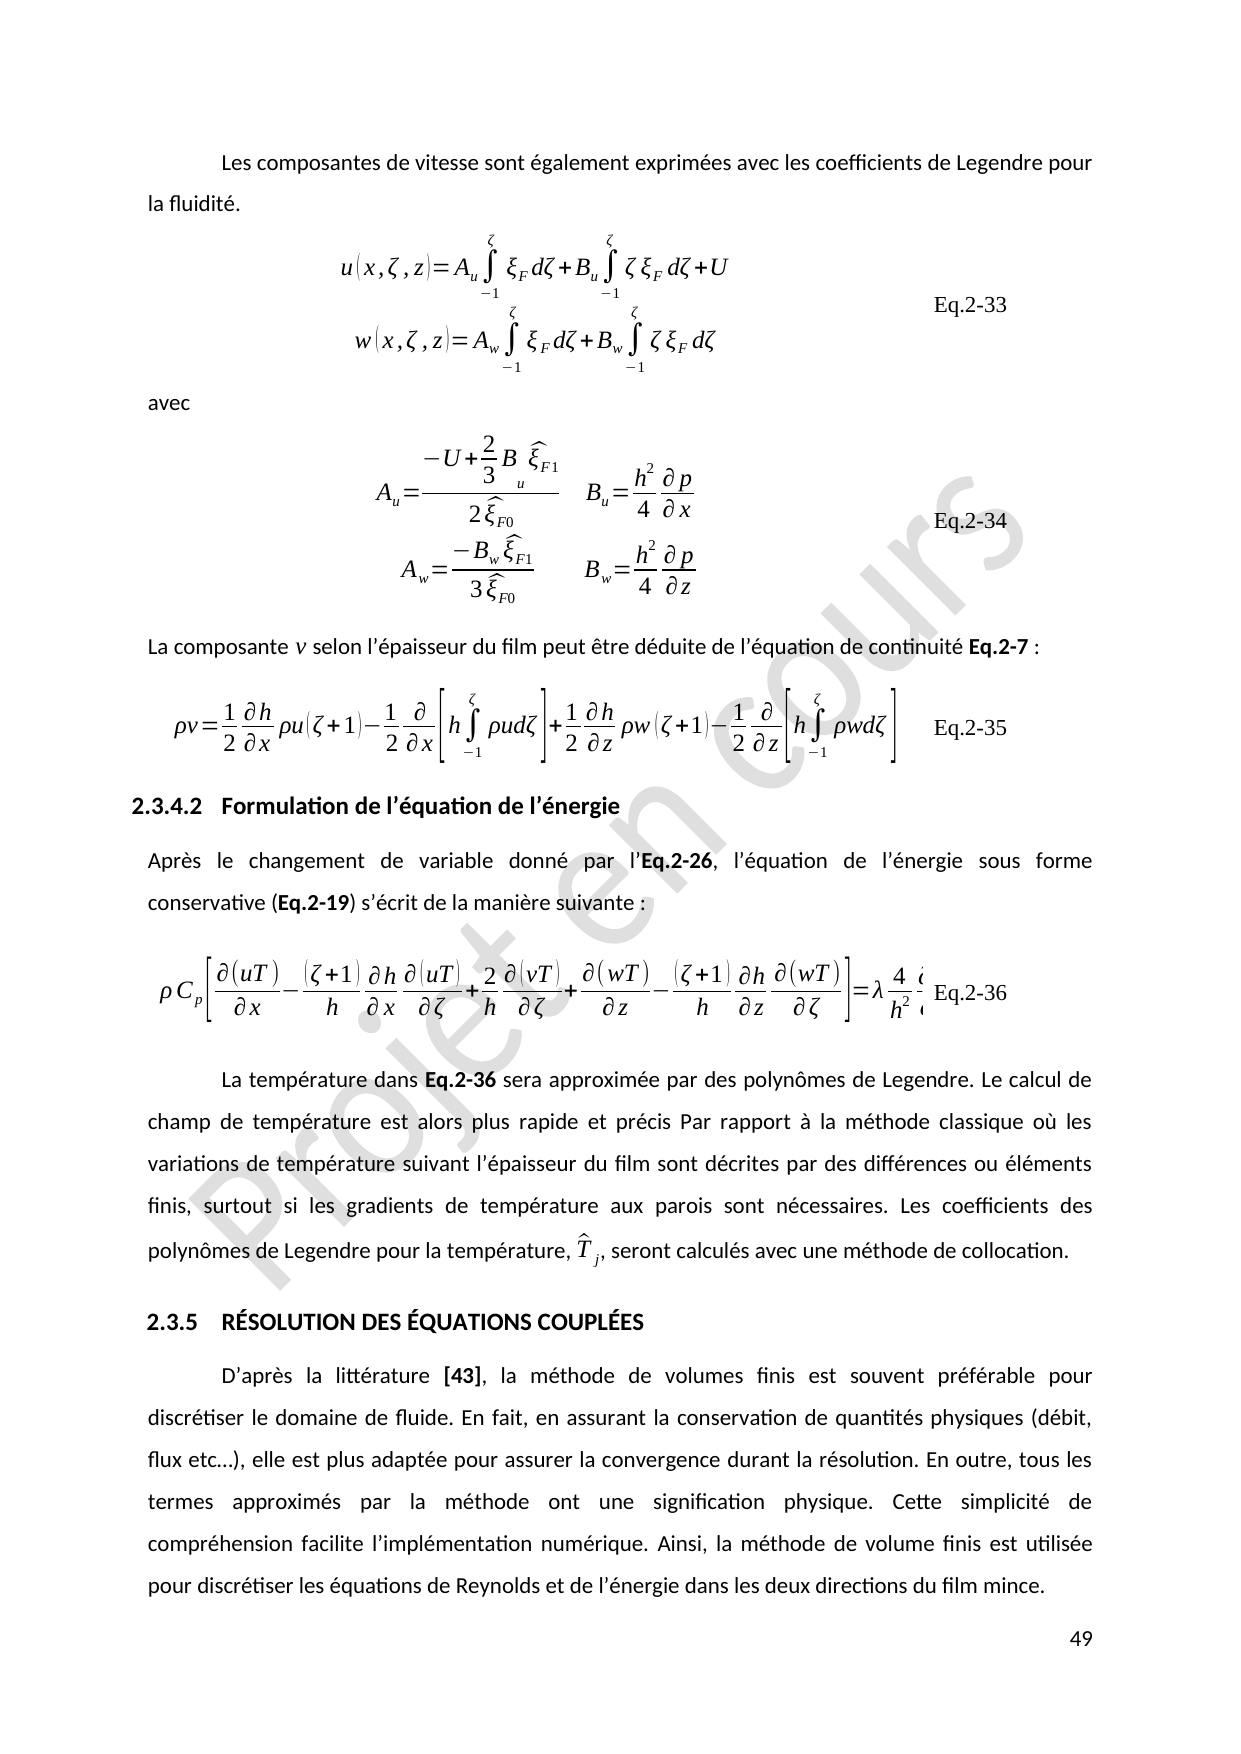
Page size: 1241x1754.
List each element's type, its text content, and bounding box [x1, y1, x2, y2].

table_header [923, 430, 1093, 620]
text D’après la littérature [43], la méthode de volumes finis est souvent préférable pour discrétiser le domaine de fluide. En fait, en assurant la conservation de quantités physiques (débit, flux etc…), elle est plus adaptée pour assurer la convergence durant la résolution. En outre, tous les termes approximés par la méthode ont une signification physique. Cette simplicité de compréhension facilite l’implémentation numérique. Ainsi, la méthode de volume finis est utilisée pour discrétiser les équations de Reynolds et de l’énergie dans les deux directions du film mince. [148, 1361, 1093, 1599]
text La composante selon l’épaisseur du film peut être déduite de l’équation de continuité Eq.2-7 : [148, 632, 1093, 661]
text La température dans Eq.2-36 sera approximée par des polynômes de Legendre. Le calcul de champ de température est alors plus rapide et précis Par rapport à la méthode classique où les variations de température suivant l’épaisseur du film sont décrites par des différences ou éléments finis, surtout si les gradients de température aux parois sont nécessaires. Les coefficients des polynômes de Legendre pour la température, , seront calculés avec une méthode de collocation. [148, 1065, 1093, 1267]
table_header [923, 955, 1093, 1040]
text Les composantes de vitesse sont également exprimées avec les coefficients de Legendre pour la fluidité. [148, 148, 1093, 218]
text Après le changement de variable donné par l’Eq.2-26, l’équation de l’énergie sous forme conservative (Eq.2-19) s’écrit de la manière suivante : [148, 846, 1093, 916]
table_header [923, 232, 1093, 388]
table_header [148, 687, 922, 778]
table_header [148, 430, 922, 620]
table_header [923, 687, 1093, 778]
text avec [148, 388, 1093, 416]
table_header [148, 955, 922, 1040]
subtitle Résolution des équations couplées [146, 1306, 1093, 1336]
subtitle Formulation de l’équation de l’énergie [131, 790, 1093, 821]
table_header [148, 232, 922, 388]
